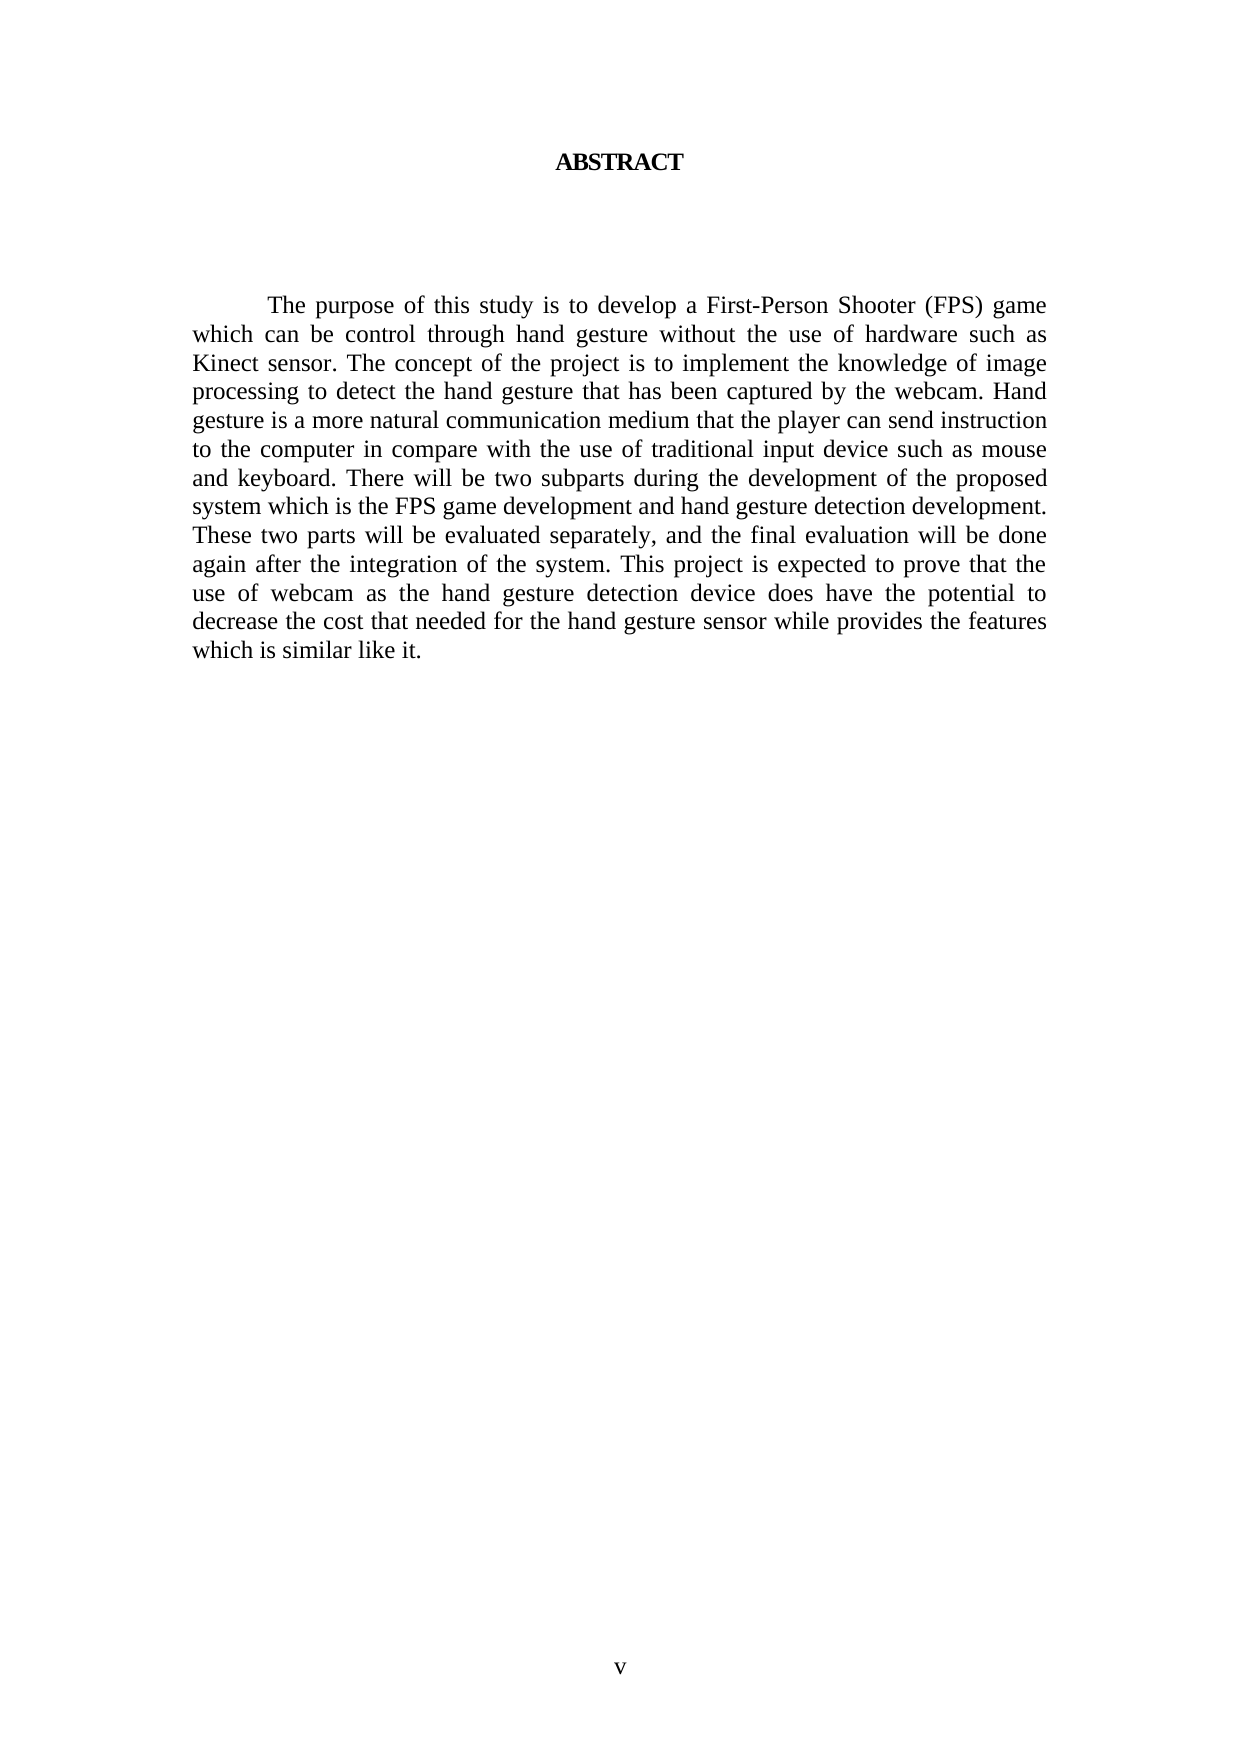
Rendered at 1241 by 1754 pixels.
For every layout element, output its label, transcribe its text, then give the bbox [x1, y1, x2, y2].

title ABSTRACT [192, 147, 1048, 176]
